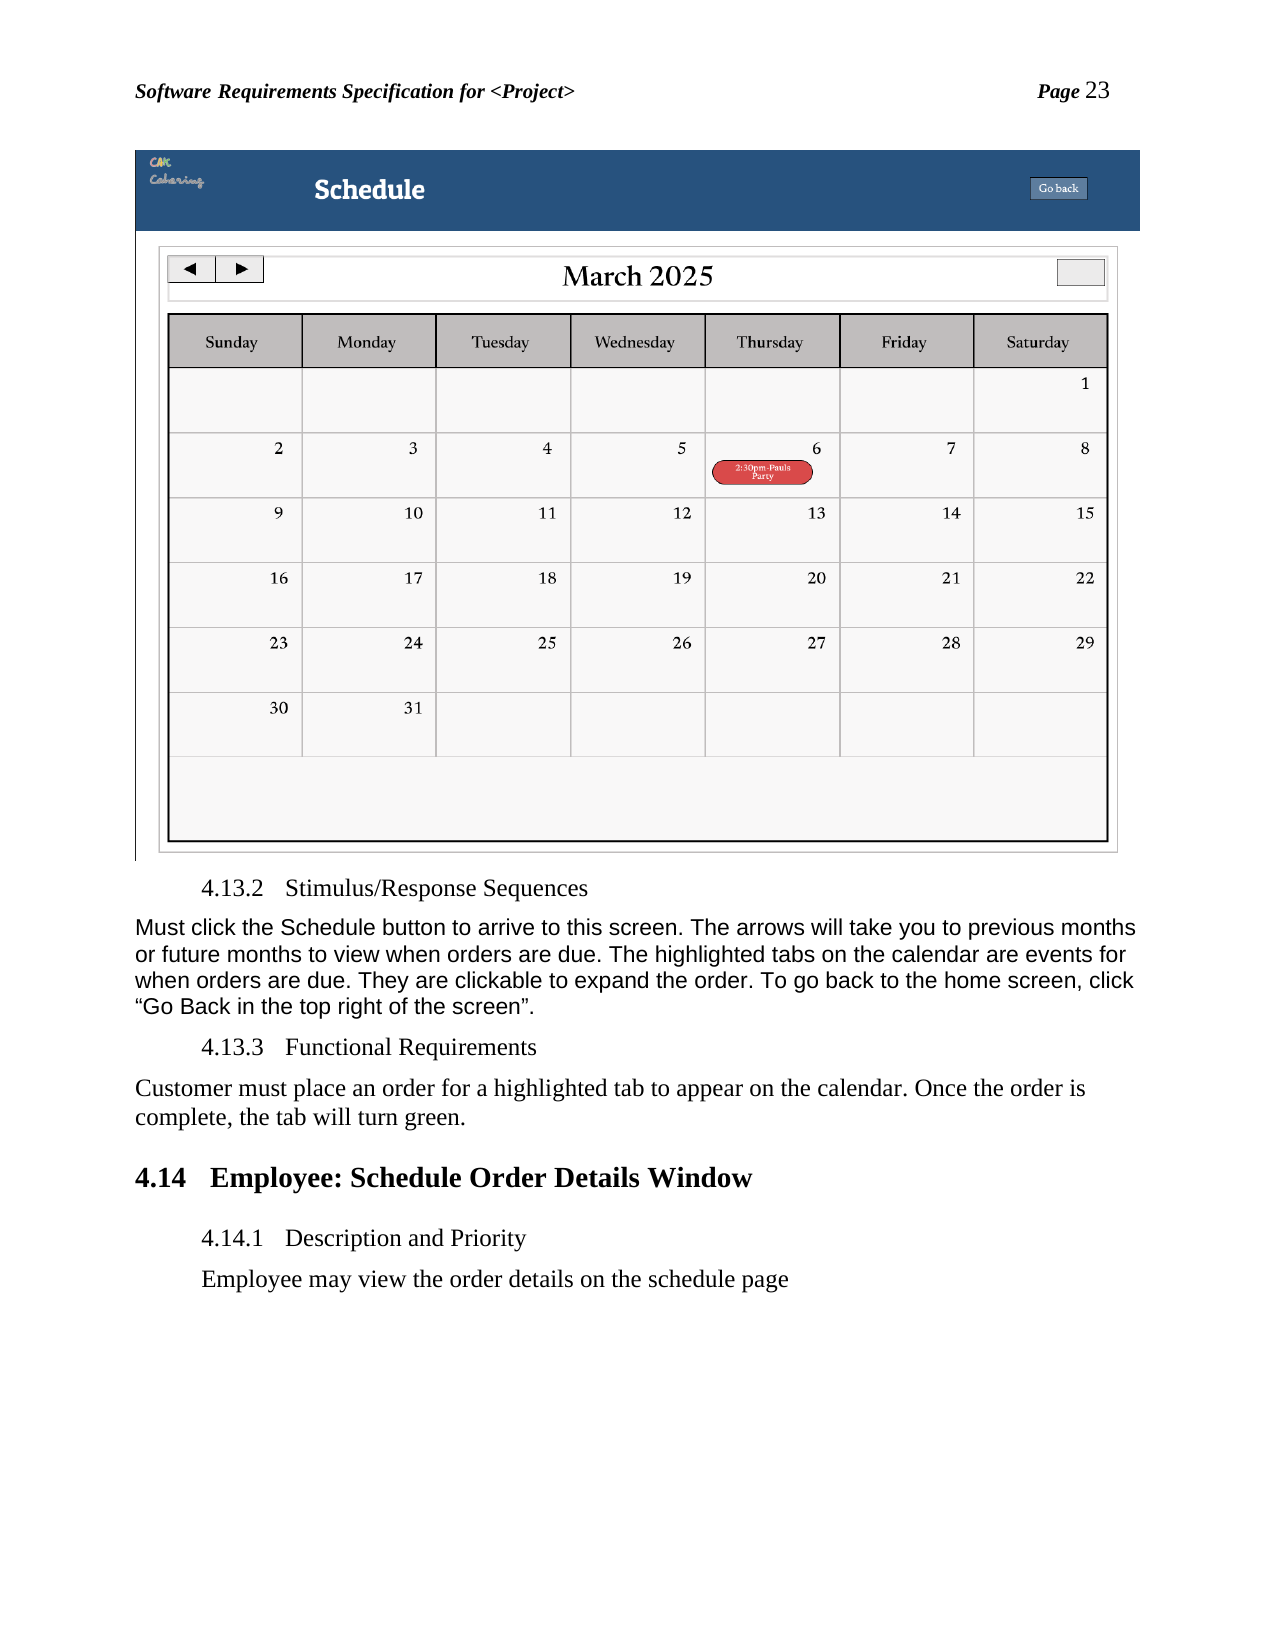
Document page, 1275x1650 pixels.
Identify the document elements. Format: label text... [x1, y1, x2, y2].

text 4.14.1 Description and Priority [201, 1223, 1140, 1251]
text Must click the Schedule button to arrive to this screen. The arrows will take you to previous months or future months to view when orders are due. The highlighted tabs on the calendar are events for when orders are due. They are clickable to expand the order. To go back to the home screen, click “Go Back in the top right of the screen”. [135, 914, 1140, 1019]
text 4.13.3 Functional Requirements [201, 1032, 1140, 1061]
picture [135, 150, 1140, 861]
text 4.13.2 Stimulus/Response Sequences [201, 873, 1140, 902]
subtitle Employee: Schedule Order Details Window [135, 1160, 1140, 1193]
text Customer must place an order for a highlighted tab to appear on the calendar. Once the order is complete, the tab will turn green. [135, 1073, 1140, 1131]
text Employee may view the order details on the schedule page [201, 1264, 1140, 1293]
